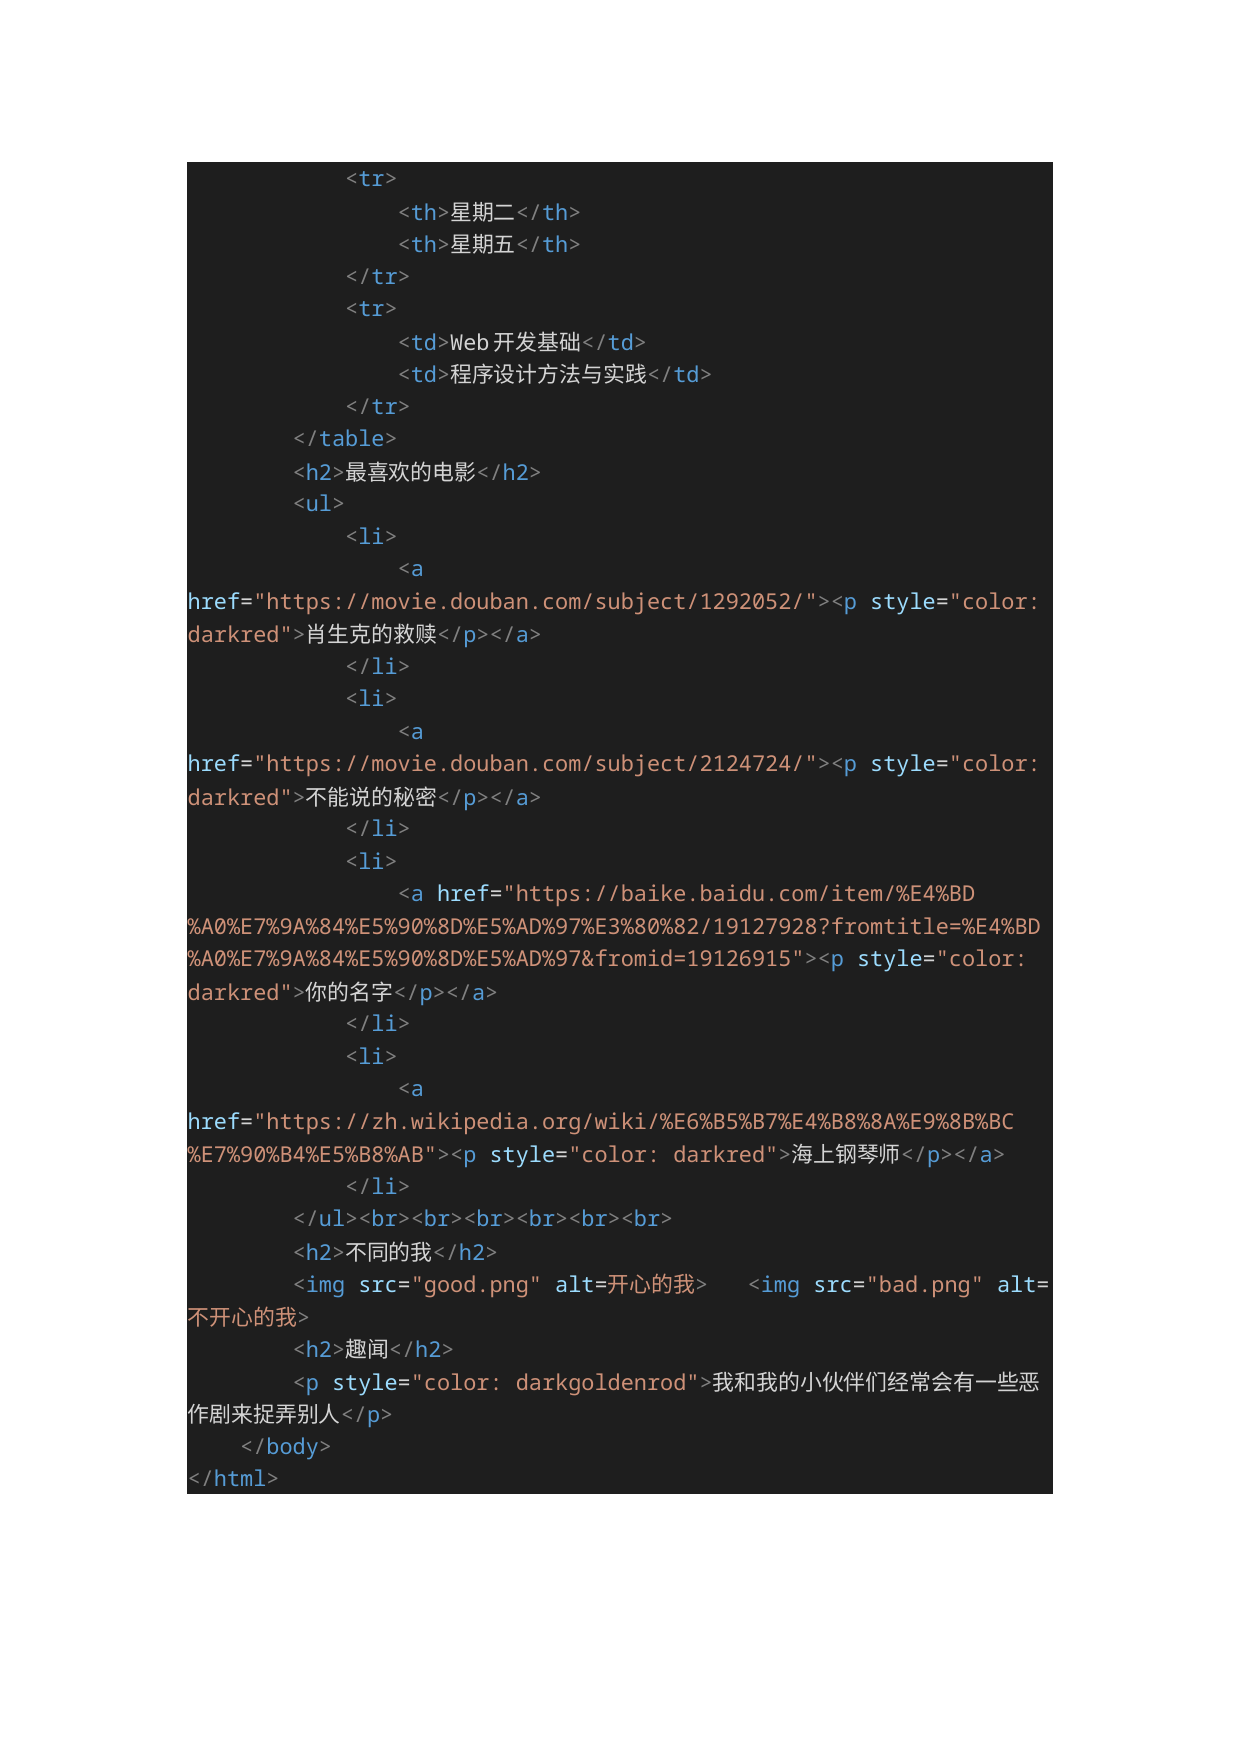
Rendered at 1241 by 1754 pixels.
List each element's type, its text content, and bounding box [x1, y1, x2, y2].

text <a href="https://movie.douban.com/subject/1292052/"><p style="color: darkred">肖生克的救赎</p></a> [187, 552, 1053, 649]
text <td>程序设计方法与实践</td> [187, 357, 1053, 389]
text </html> [187, 1462, 1053, 1494]
text <h2>不同的我</h2> [187, 1234, 1053, 1267]
text </body> [187, 1429, 1053, 1462]
text </li> [187, 1169, 1053, 1202]
text </table> [187, 422, 1053, 454]
text </tr> [187, 259, 1053, 292]
text <th>星期五</th> [187, 227, 1053, 259]
text <ul> [187, 487, 1053, 519]
text <p style="color: darkgoldenrod">我和我的小伙伴们经常会有一些恶作剧来捉弄别人</p> [187, 1364, 1053, 1429]
text </tr> [187, 389, 1053, 422]
text <h2>趣闻</h2> [187, 1332, 1053, 1364]
text </ul><br><br><br><br><br><br> [187, 1202, 1053, 1234]
text <h2>最喜欢的电影</h2> [187, 454, 1053, 487]
text <td>Web开发基础</td> [187, 324, 1053, 357]
text </li> [187, 812, 1053, 844]
text <tr> [187, 292, 1053, 324]
text <li> [187, 682, 1053, 714]
text </li> [187, 1007, 1053, 1039]
text </li> [187, 649, 1053, 682]
text <li> [187, 519, 1053, 552]
text <th>星期二</th> [187, 194, 1053, 227]
text <a href="https://movie.douban.com/subject/2124724/"><p style="color: darkred">不能说的秘密</p></a> [187, 714, 1053, 812]
text <li> [187, 844, 1053, 877]
text <li> [187, 1039, 1053, 1072]
text <a href="https://zh.wikipedia.org/wiki/%E6%B5%B7%E4%B8%8A%E9%8B%BC%E7%90%B4%E5%B8%AB"><p style="color: darkred">海上钢琴师</p></a> [187, 1072, 1053, 1169]
text <a href="https://baike.baidu.com/item/%E4%BD%A0%E7%9A%84%E5%90%8D%E5%AD%97%E3%80%82/19127928?fromtitle=%E4%BD%A0%E7%9A%84%E5%90%8D%E5%AD%97&fromid=19126915"><p style="color: darkred">你的名字</p></a> [187, 877, 1053, 1007]
text <img src="good.png" alt=开心的我> <img src="bad.png" alt=不开心的我> [187, 1267, 1053, 1332]
text <tr> [187, 162, 1053, 194]
